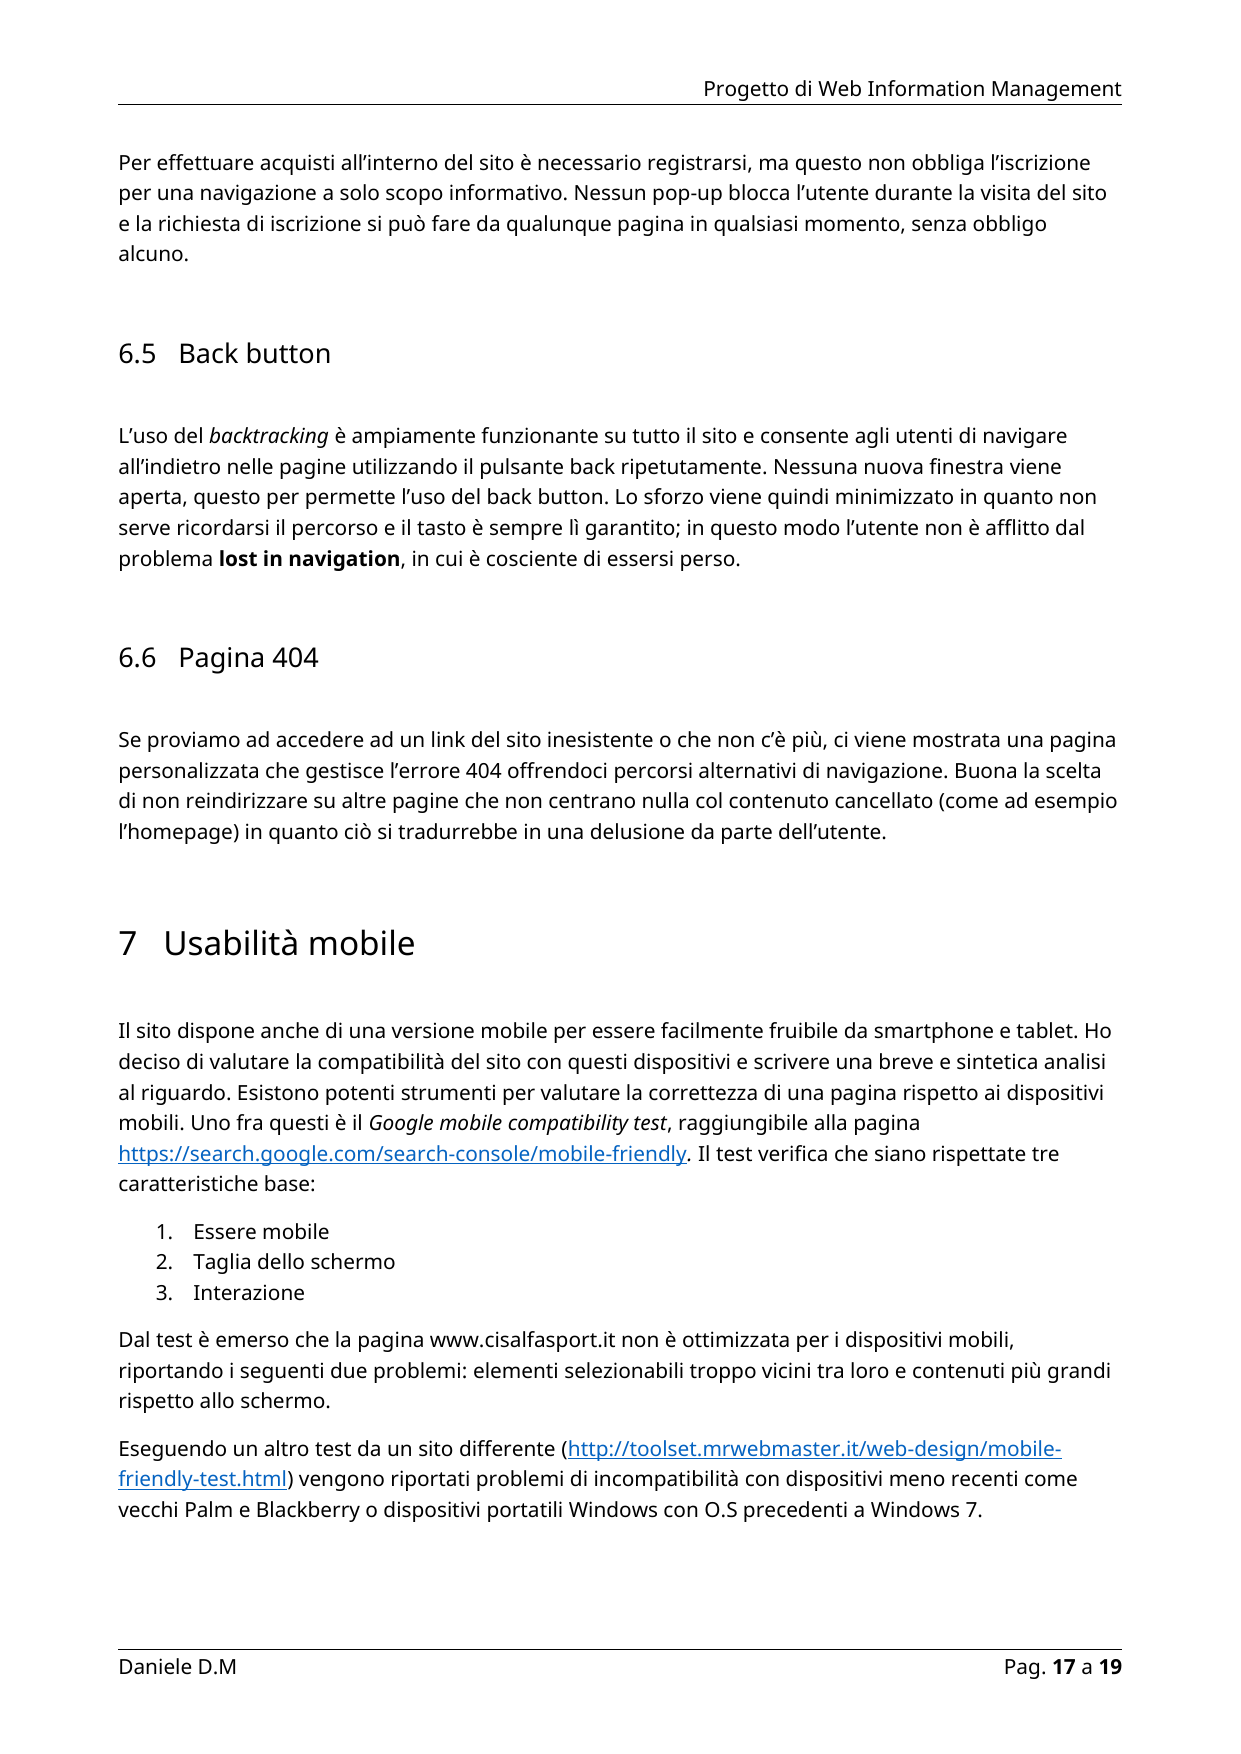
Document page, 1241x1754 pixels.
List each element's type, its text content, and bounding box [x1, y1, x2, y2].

subtitle Pagina 404 [118, 638, 1122, 675]
text Eseguendo un altro test da un sito differente (http://toolset.mrwebmaster.it/web-design/mobile-friendly-test.html) vengono riportati problemi di incompatibilità con dispositivi meno recenti come vecchi Palm e Blackberry o dispositivi portatili Windows con O.S precedenti a Windows 7. [118, 1434, 1122, 1523]
list Essere mobile [156, 1217, 1122, 1245]
list Interazione [156, 1278, 1122, 1306]
text Per effettuare acquisti all’interno del sito è necessario registrarsi, ma questo non obbliga l’iscrizione per una navigazione a solo scopo informativo. Nessun pop-up blocca l’utente durante la visita del sito e la richiesta di iscrizione si può fare da qualunque pagina in qualsiasi momento, senza obbligo alcuno. [118, 148, 1122, 268]
text L’uso del backtracking è ampiamente funzionante su tutto il sito e consente agli utenti di navigare all’indietro nelle pagine utilizzando il pulsante back ripetutamente. Nessuna nuova finestra viene aperta, questo per permette l’uso del back button. Lo sforzo viene quindi minimizzato in quanto non serve ricordarsi il percorso e il tasto è sempre lì garantito; in questo modo l’utente non è afflitto dal problema lost in navigation, in cui è cosciente di essersi perso. [118, 421, 1122, 572]
subtitle Back button [118, 334, 1122, 371]
list Taglia dello schermo [156, 1247, 1122, 1276]
text Se proviamo ad accedere ad un link del sito inesistente o che non c’è più, ci viene mostrata una pagina personalizzata che gestisce l’errore 404 offrendoci percorsi alternativi di navigazione. Buona la scelta di non reindirizzare su altre pagine che non centrano nulla col contenuto cancellato (come ad esempio l’homepage) in quanto ciò si tradurrebbe in una delusione da parte dell’utente. [118, 725, 1122, 846]
subtitle Usabilità mobile [118, 920, 1122, 966]
text Il sito dispone anche di una versione mobile per essere facilmente fruibile da smartphone e tablet. Ho deciso di valutare la compatibilità del sito con questi dispositivi e scrivere una breve e sintetica analisi al riguardo. Esistono potenti strumenti per valutare la correttezza di una pagina rispetto ai dispositivi mobili. Uno fra questi è il Google mobile compatibility test, raggiungibile alla pagina https://search.google.com/search-console/mobile-friendly. Il test verifica che siano rispettate tre caratteristiche base: [118, 1016, 1122, 1198]
text Dal test è emerso che la pagina www.cisalfasport.it non è ottimizzata per i dispositivi mobili, riportando i seguenti due problemi: elementi selezionabili troppo vicini tra loro e contenuti più grandi rispetto allo schermo. [118, 1325, 1122, 1415]
